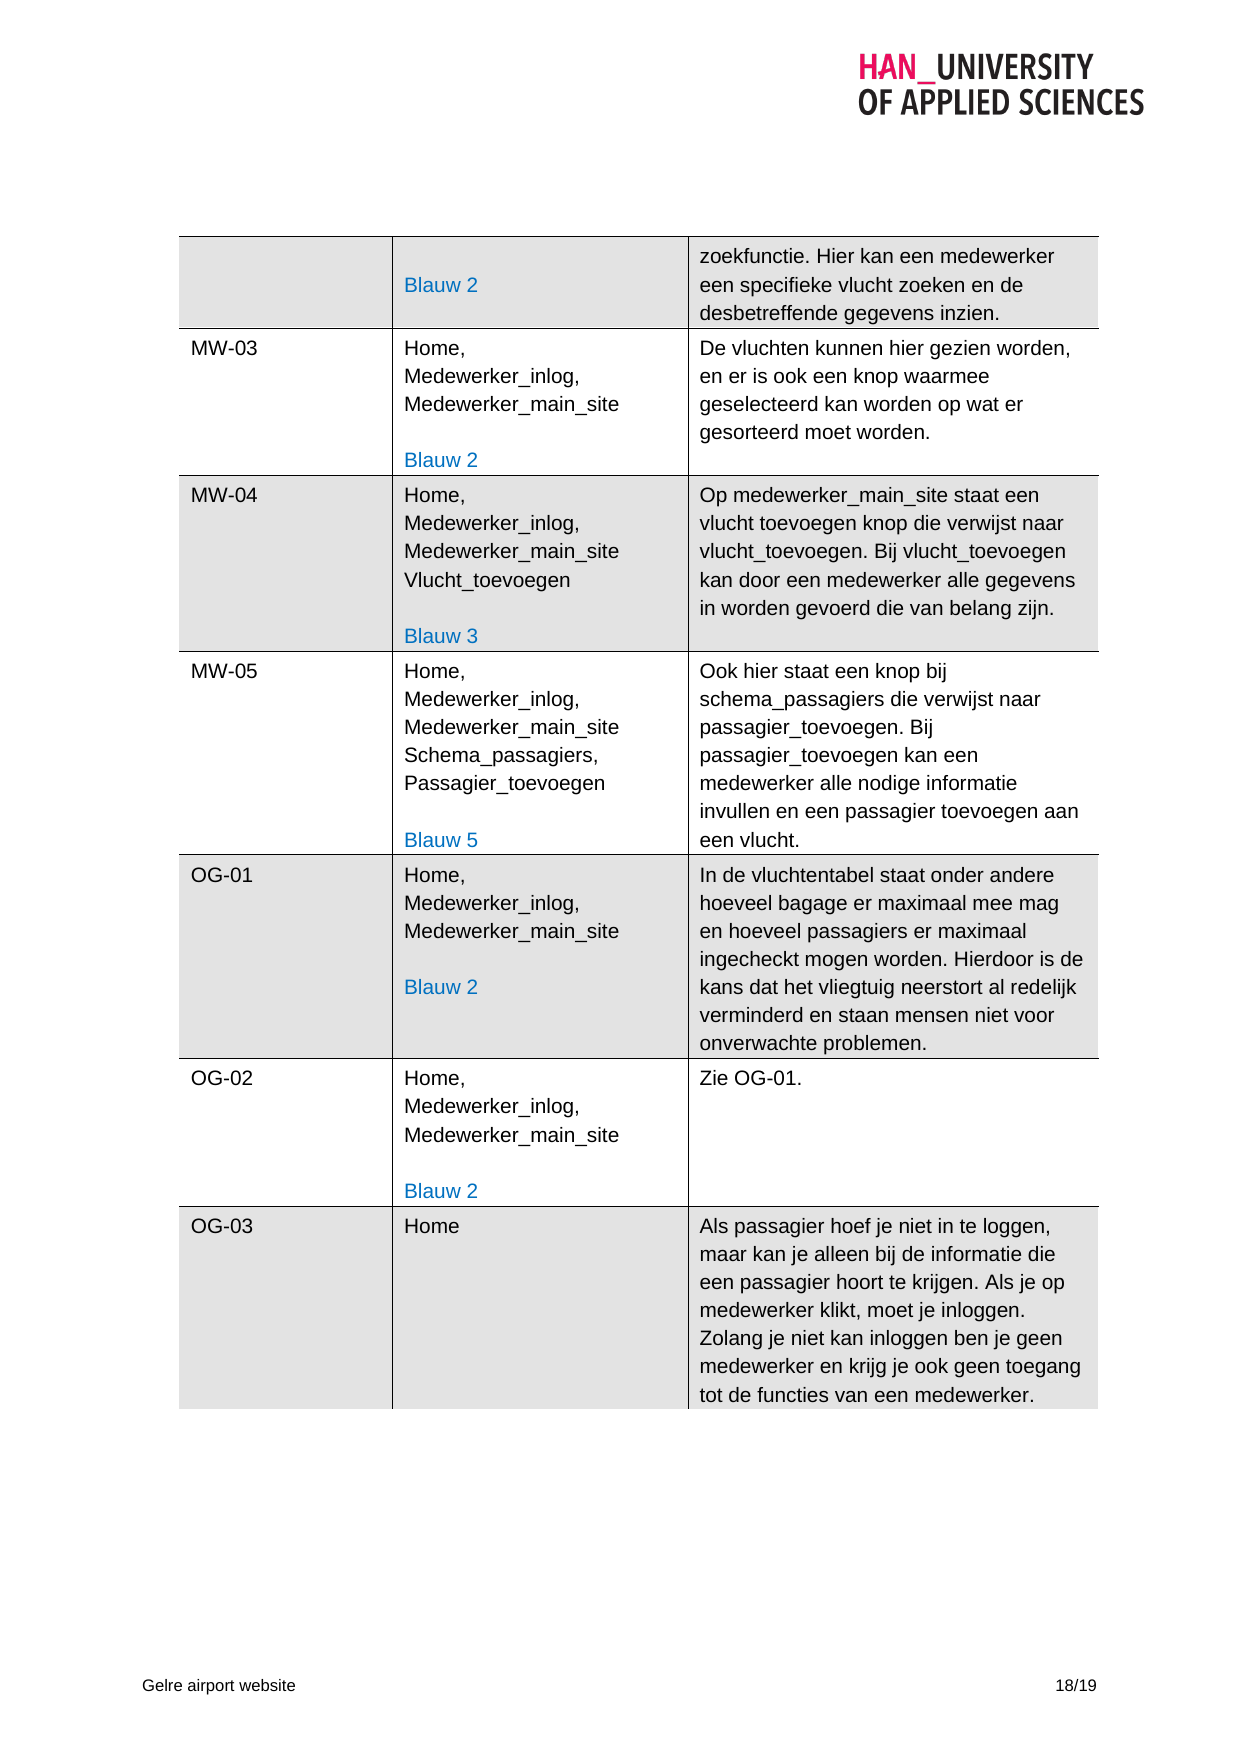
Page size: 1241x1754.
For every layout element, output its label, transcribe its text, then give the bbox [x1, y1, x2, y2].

table_cell Home, Medewerker_inlog, Medewerker_main_site Blauw 2 [393, 237, 688, 327]
table_cell Home, Medewerker_inlog, Medewerker_main_site Blauw 2 [393, 1059, 688, 1206]
table_cell OG-03 [179, 1207, 392, 1409]
table_cell In de vluchtentabel staat onder andere hoeveel bagage er maximaal mee mag en hoeveel passagiers er maximaal ingecheckt mogen worden. Hierdoor is de kans dat het vliegtuig neerstort al redelijk verminderd en staan mensen niet voor onverwachte problemen. [689, 855, 1098, 1058]
table_cell Home, Medewerker_inlog, Medewerker_main_site Blauw 2 [393, 329, 688, 475]
table_cell Ook hier staat een knop bij schema_passagiers die verwijst naar passagier_toevoegen. Bij passagier_toevoegen kan een medewerker alle nodige informatie invullen en een passagier toevoegen aan een vlucht. [689, 652, 1098, 854]
table_cell Home [393, 1207, 688, 1409]
table_cell MW-05 [179, 652, 392, 854]
table_cell De vluchten kunnen hier gezien worden, en er is ook een knop waarmee geselecteerd kan worden op wat er gesorteerd moet worden. [689, 329, 1098, 475]
picture [805, 0, 1198, 169]
table_cell MW-02 [179, 237, 392, 327]
table_cell Home, Medewerker_inlog, Medewerker_main_site Blauw 2 [393, 855, 688, 1058]
table_cell Zie OG-01. [689, 1059, 1098, 1206]
table_cell MW-04 [179, 476, 392, 651]
table_cell OG-02 [179, 1059, 392, 1206]
table_cell OG-01 [179, 855, 392, 1058]
table_cell Home, Medewerker_inlog, Medewerker_main_site Schema_passagiers, Passagier_toevoegen Blauw 5 [393, 652, 688, 854]
table_cell MW-03 [179, 329, 392, 475]
table_cell Op medewerker_main_site staat een vlucht toevoegen knop die verwijst naar vlucht_toevoegen. Bij vlucht_toevoegen kan door een medewerker alle gegevens in worden gevoerd die van belang zijn. [689, 476, 1098, 651]
table_cell Home, Medewerker_inlog, Medewerker_main_site Vlucht_toevoegen Blauw 3 [393, 476, 688, 651]
table_cell Als passagier hoef je niet in te loggen, maar kan je alleen bij de informatie die een passagier hoort te krijgen. Als je op medewerker klikt, moet je inloggen. Zolang je niet kan inloggen ben je geen medewerker en krijg je ook geen toegang tot de functies van een medewerker. [689, 1207, 1098, 1409]
